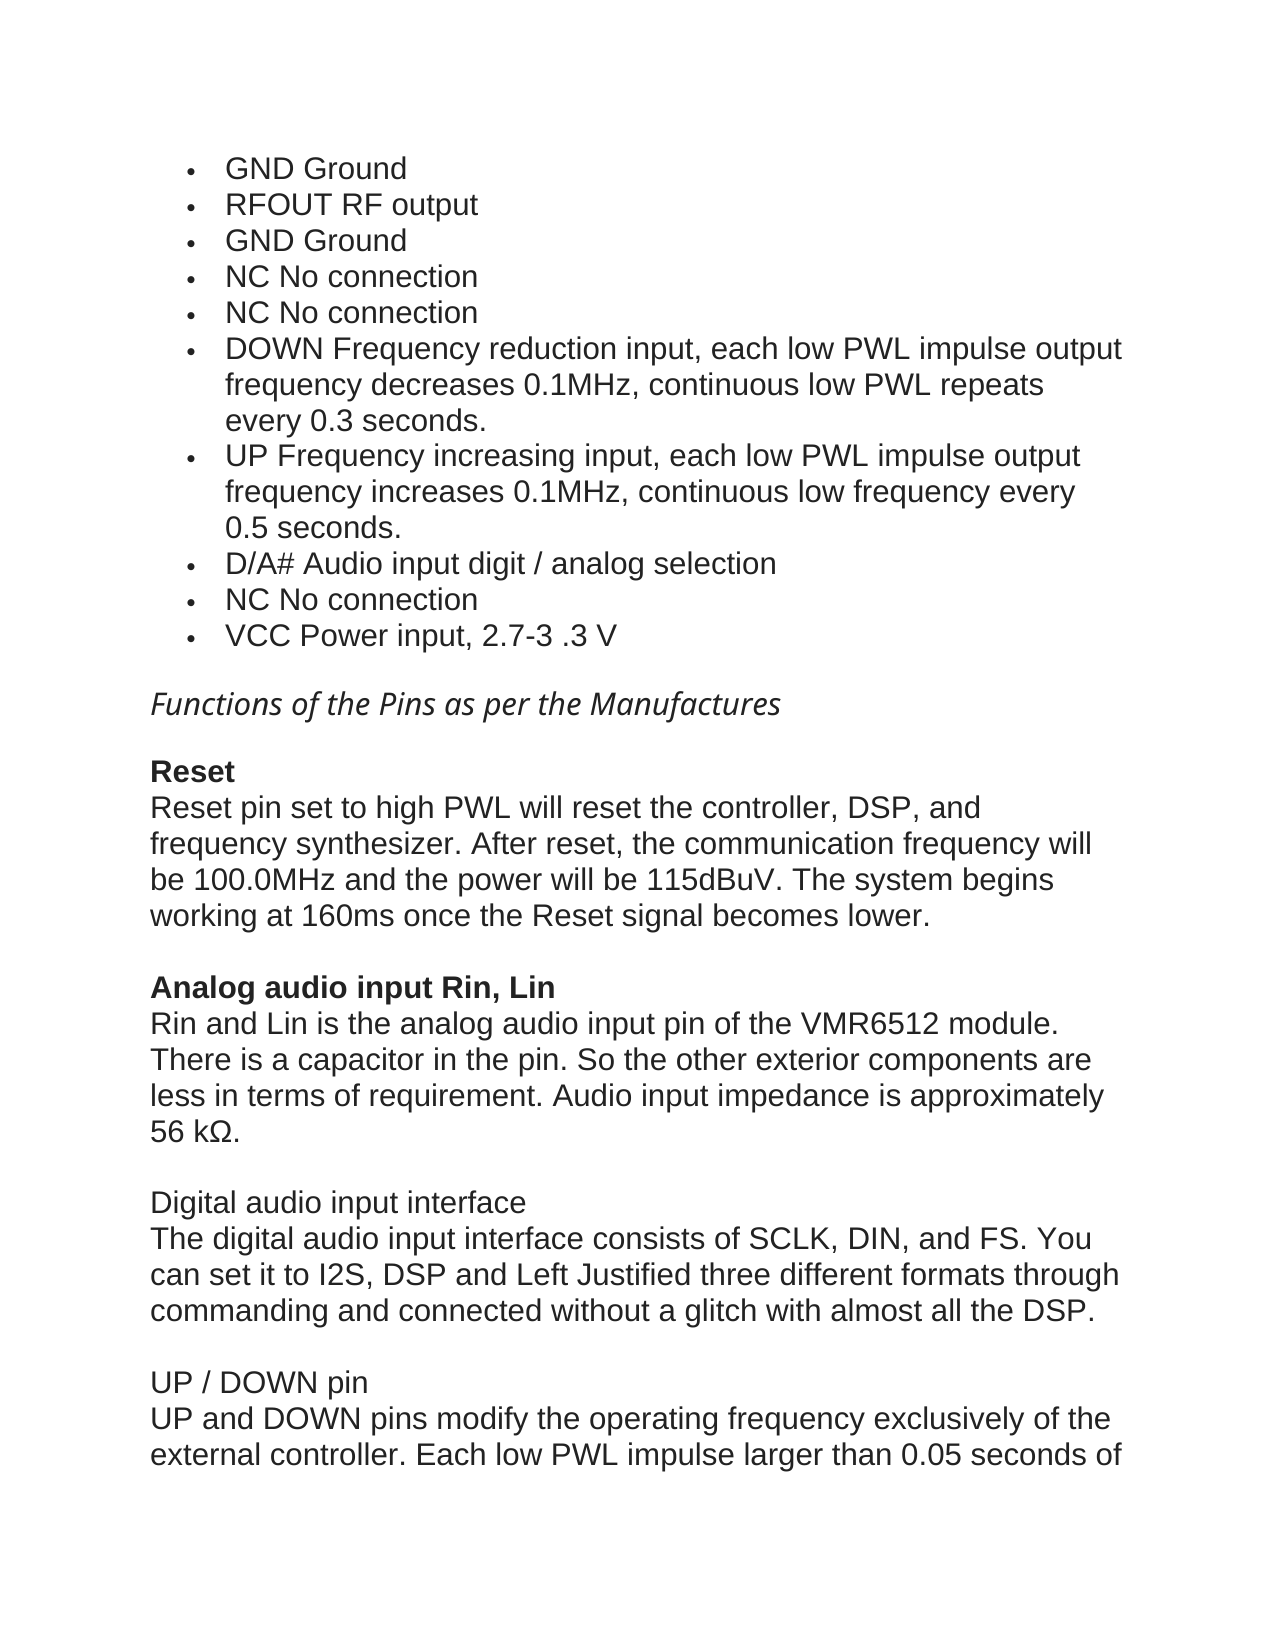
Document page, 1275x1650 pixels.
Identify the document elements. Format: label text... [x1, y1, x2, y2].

list NC No connection [187, 581, 1125, 617]
list NC No connection [187, 294, 1125, 330]
subtitle Functions of the Pins as per the Manufactures [150, 682, 1125, 725]
list GND Ground [187, 222, 1125, 258]
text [150, 753, 1125, 1472]
list GND Ground [187, 150, 1125, 186]
list D/A# Audio input digit / analog selection [187, 545, 1125, 581]
list UP Frequency increasing input, each low PWL impulse output frequency increases 0.1MHz, continuous low frequency every 0.5 seconds. [187, 437, 1125, 545]
list RFOUT RF output [187, 186, 1125, 222]
list DOWN Frequency reduction input, each low PWL impulse output frequency decreases 0.1MHz, continuous low PWL repeats every 0.3 seconds. [187, 330, 1125, 437]
list VCC Power input, 2.7-3 .3 V [187, 617, 1125, 653]
list NC No connection [187, 258, 1125, 294]
